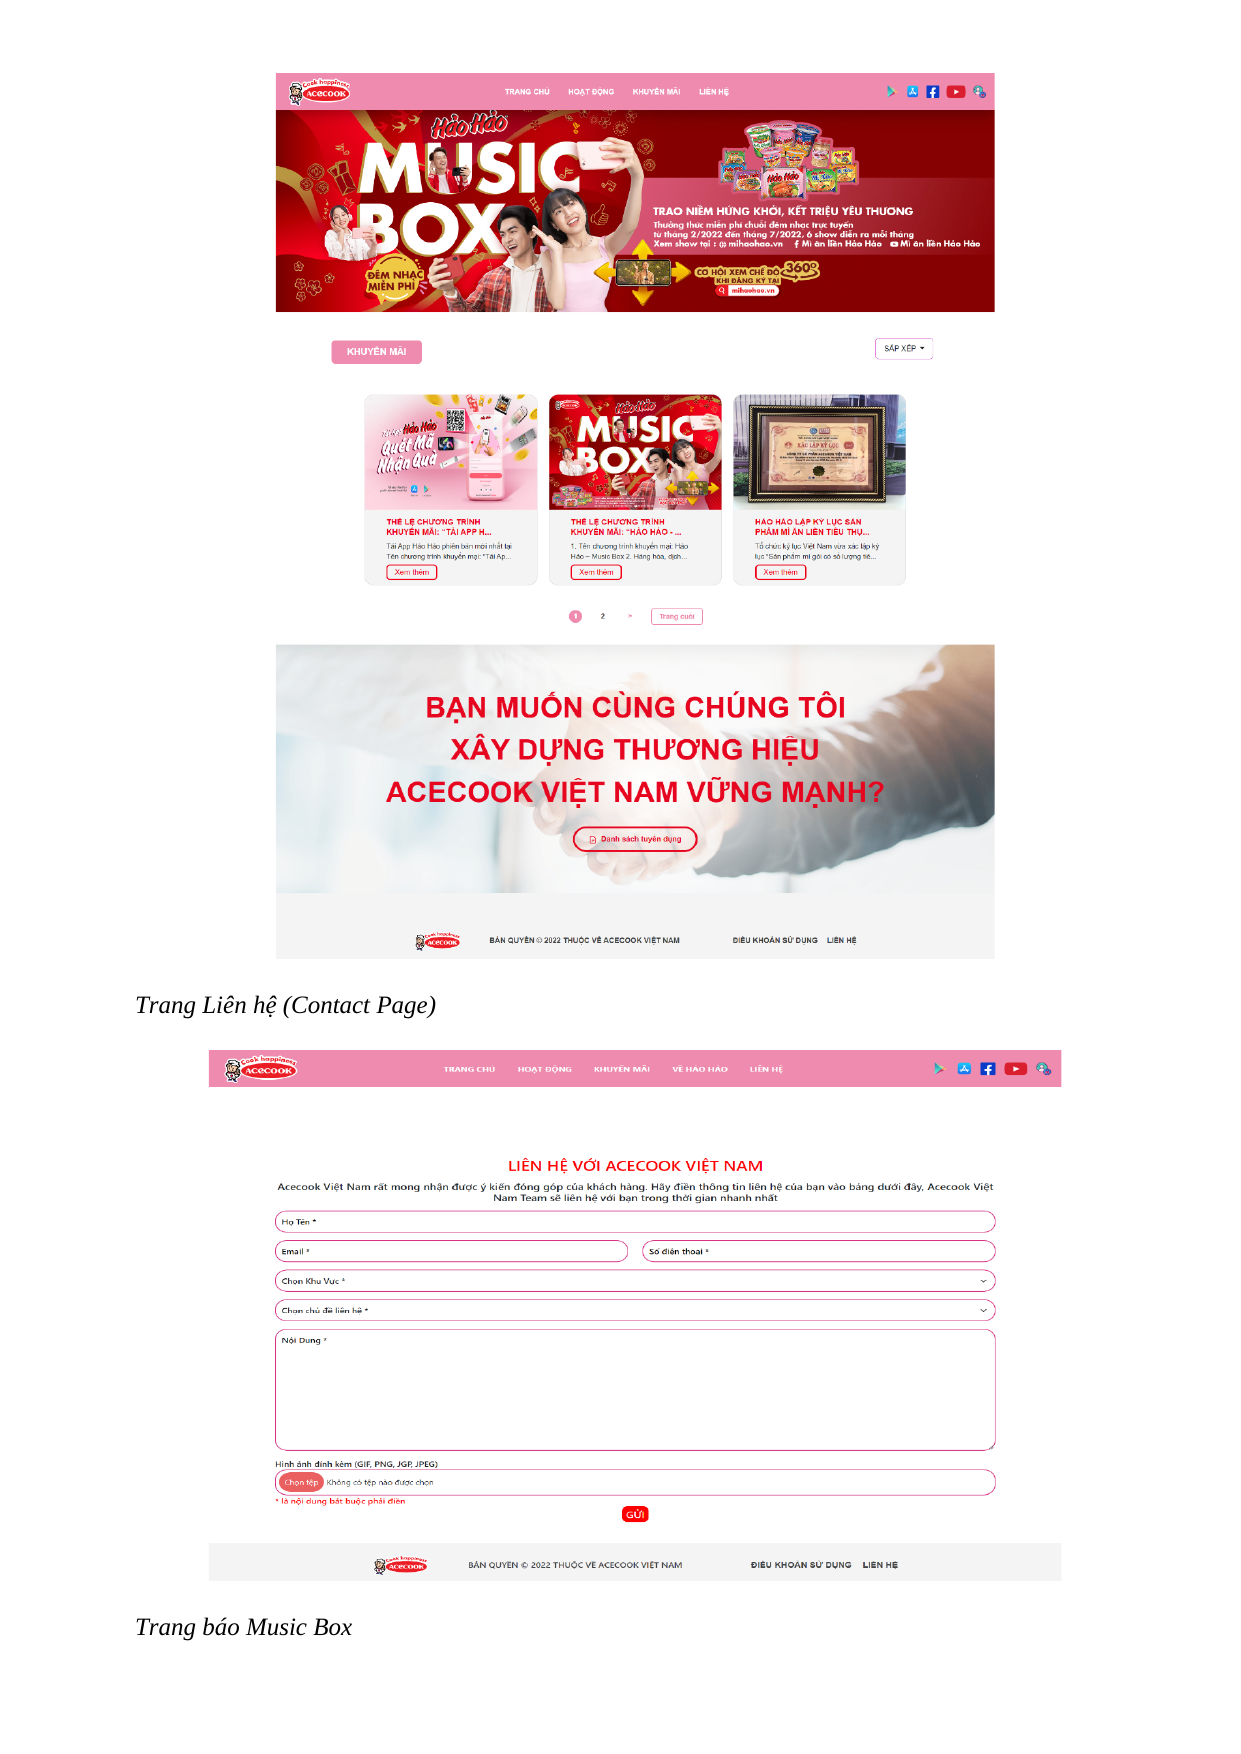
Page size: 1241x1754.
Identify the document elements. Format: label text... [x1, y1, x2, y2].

text Trang Liên hệ (Contact Page) [135, 990, 1136, 1019]
text Trang báo Music Box [135, 1612, 1136, 1641]
picture [275, 73, 995, 959]
picture [208, 1050, 1062, 1581]
